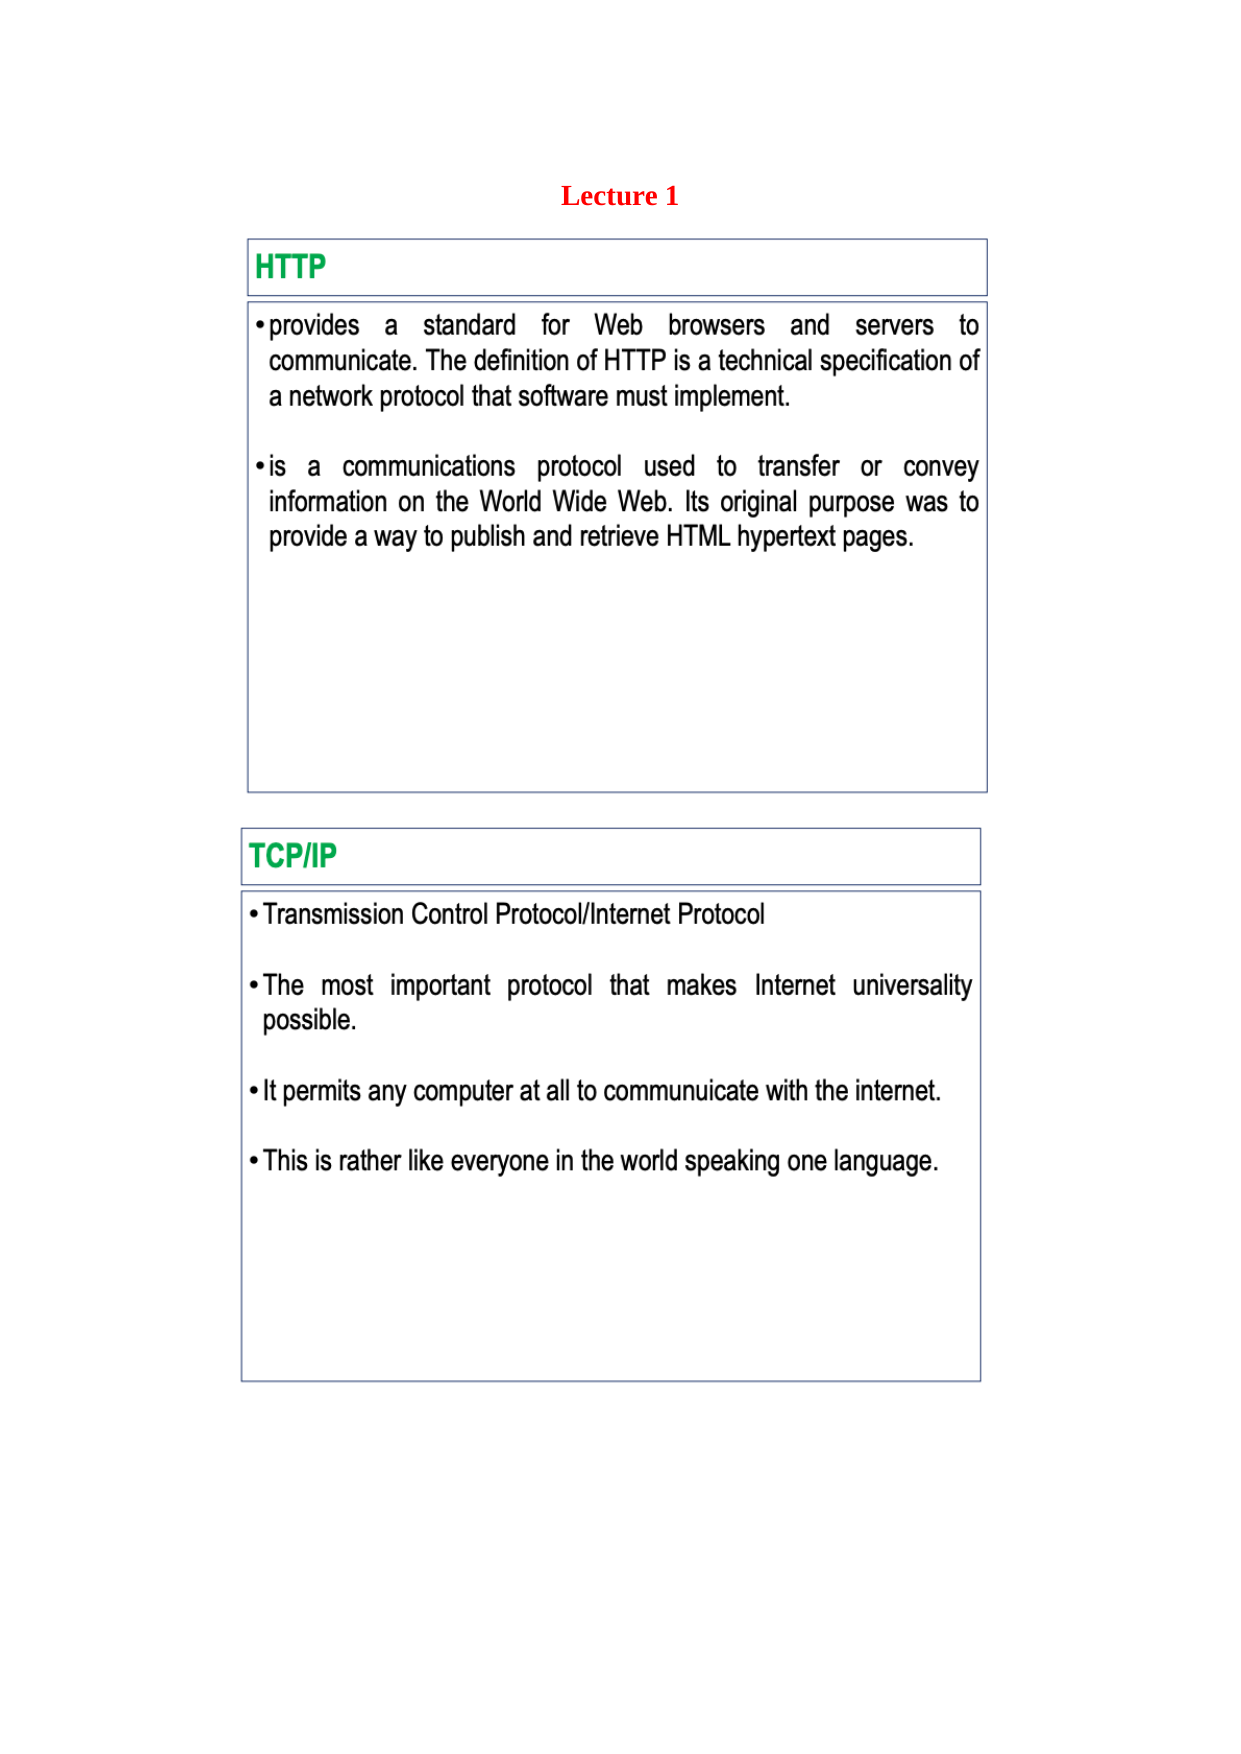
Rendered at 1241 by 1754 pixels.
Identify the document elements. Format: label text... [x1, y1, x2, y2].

picture [231, 812, 998, 1396]
picture [231, 227, 1015, 807]
text Lecture 1 [187, 162, 1053, 227]
